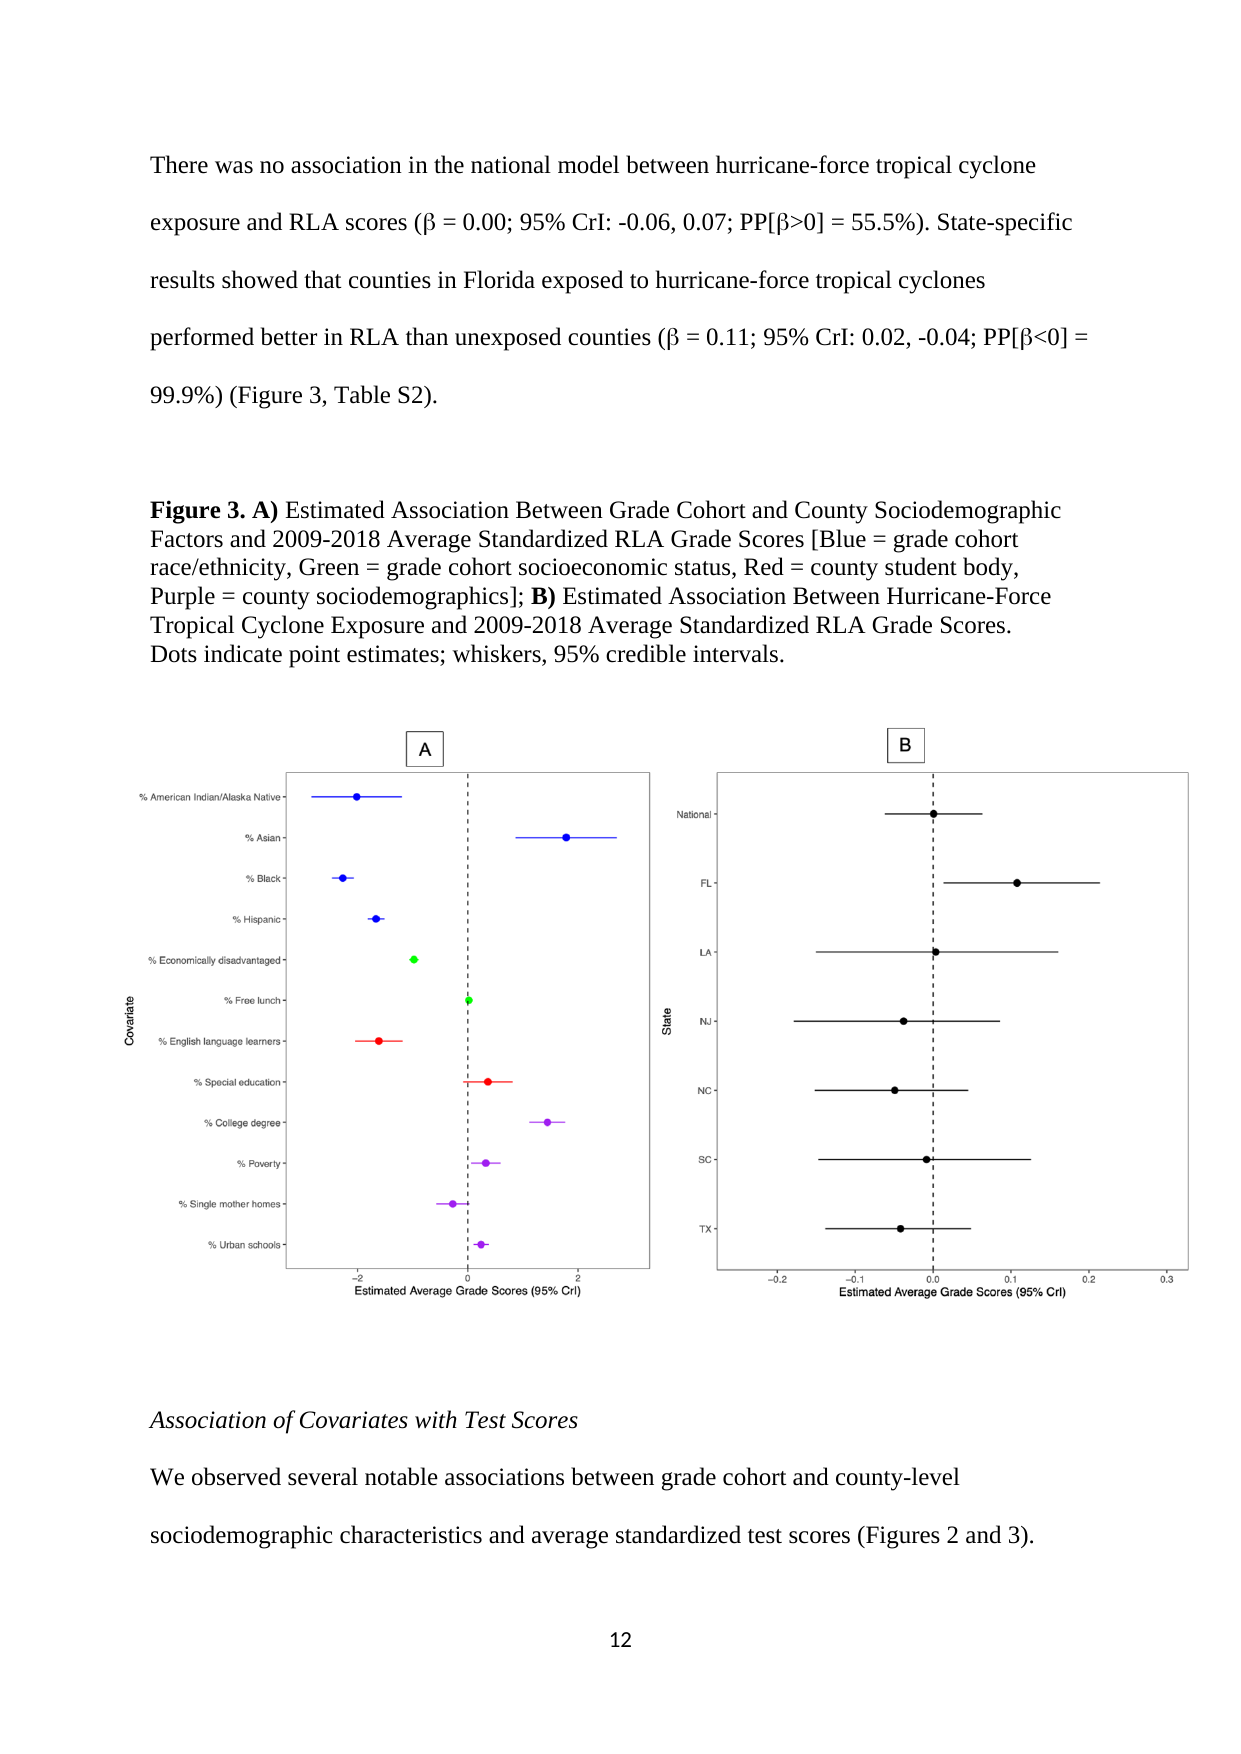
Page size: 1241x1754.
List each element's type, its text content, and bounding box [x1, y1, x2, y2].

text Figure 3. A) Estimated Association Between Grade Cohort and County Sociodemographic Factors and 2009-2018 Average Standardized RLA Grade Scores [Blue = grade cohort race/ethnicity, Green = grade cohort socioeconomic status, Red = county student body, Purple = county sociodemographics]; B) Estimated Association Between Hurricane-Force Tropical Cyclone Exposure and 2009-2018 Average Standardized RLA Grade Scores. [150, 495, 1090, 639]
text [150, 1462, 1090, 1549]
text Association of Covariates with Test Scores [150, 1405, 1090, 1434]
text There was no association in the national model between hurricane-force tropical cyclone exposure and RLA scores ( = 0.00; 95% CrI: -0.06, 0.07; PP[>0] = 55.5%). State-specific results showed that counties in Florida exposed to hurricane-force tropical cyclones performed better in RLA than unexposed counties ( = 0.11; 95% CrI: 0.02, -0.04; PP[<0] = 99.9%) (Figure 3, Table S2). [150, 150, 1090, 409]
picture [112, 725, 1209, 1319]
text Dots indicate point estimates; whiskers, 95% credible intervals. [150, 639, 1090, 667]
